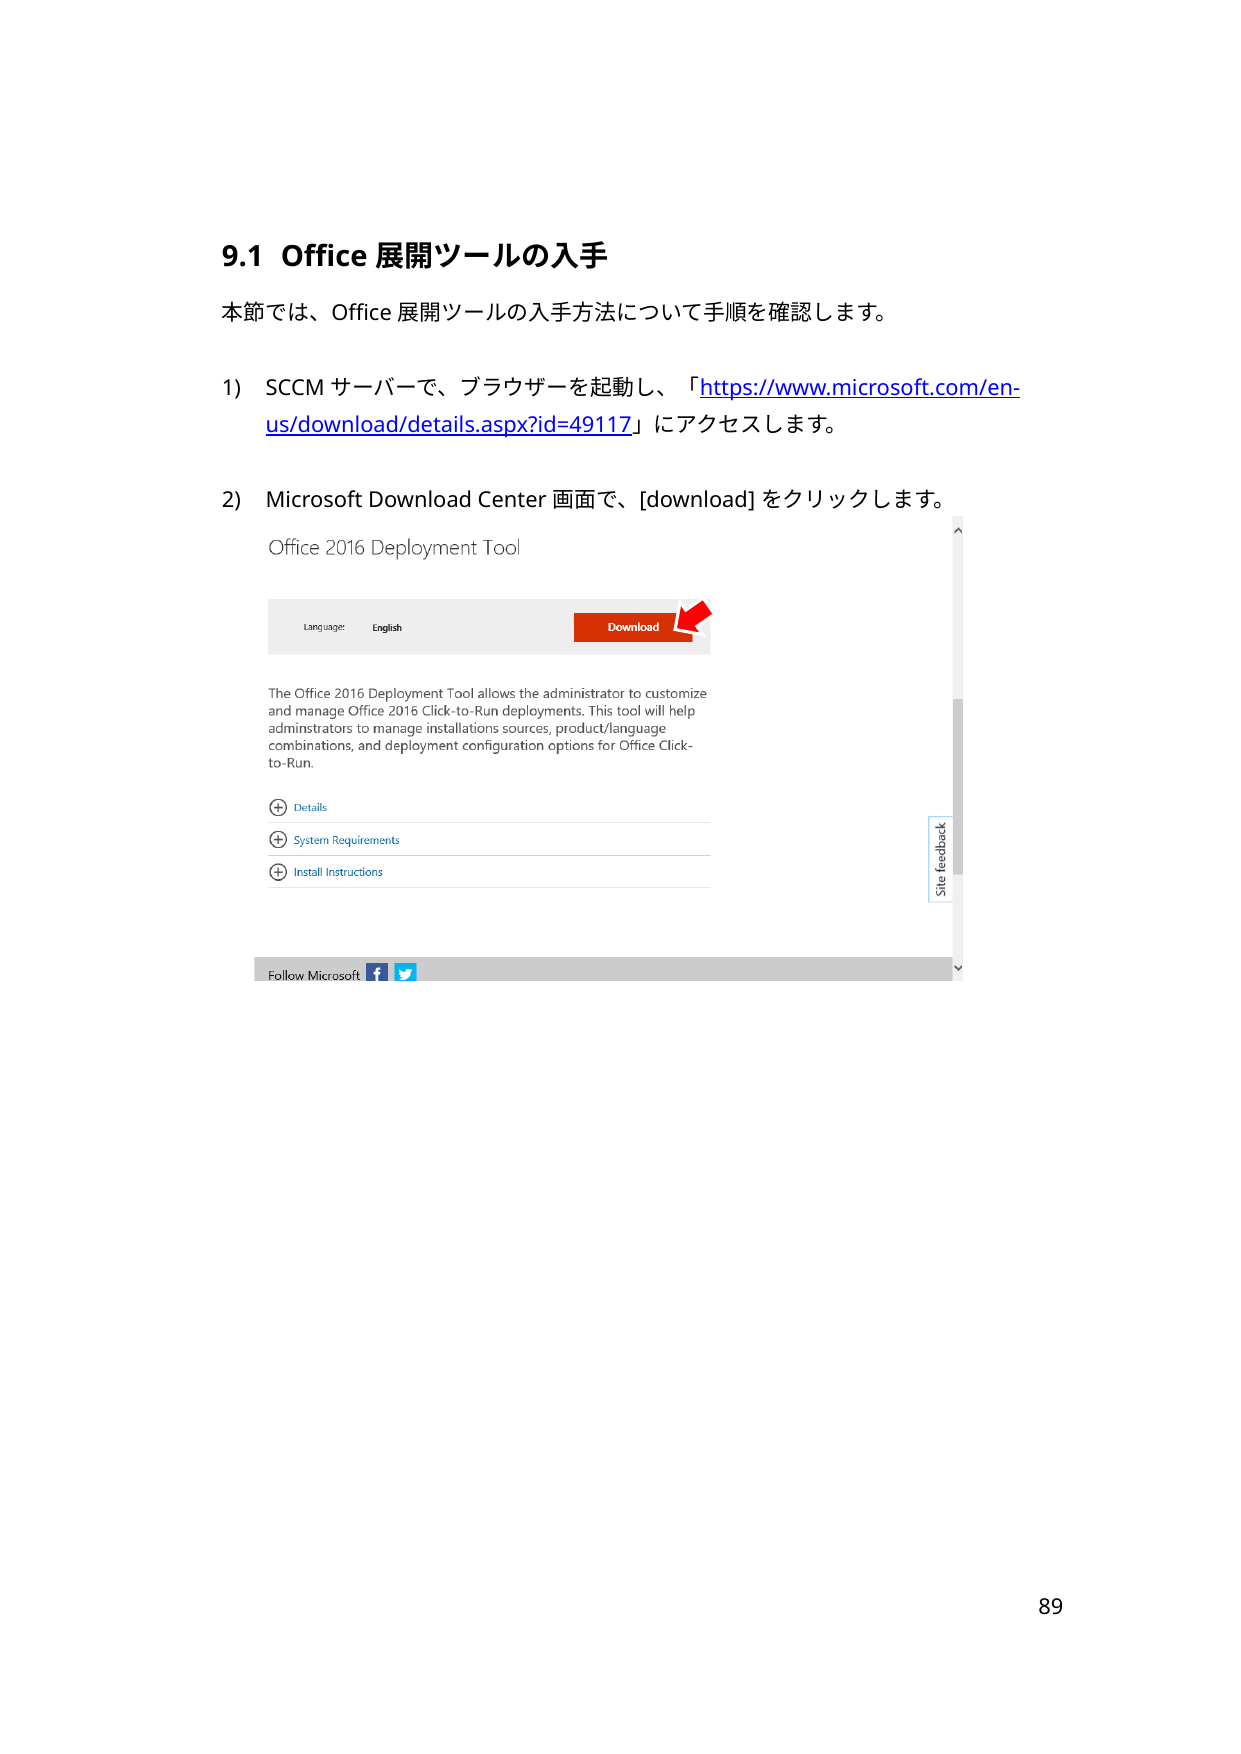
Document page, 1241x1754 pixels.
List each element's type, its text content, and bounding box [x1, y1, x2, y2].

picture [400, 970, 411, 979]
text 本節では、Office 展開ツールの入手方法について手順を確認します。 [222, 292, 1063, 329]
subtitle Office 展開ツールの入手 [222, 217, 1063, 292]
list SCCM サーバーで、ブラウザーを起動し、「https://www.microsoft.com/en-us/download/details.aspx?id=49117」にアクセスします。 [222, 367, 1063, 442]
list Microsoft Download Center 画面で、[download] をクリックします。 [222, 479, 1063, 517]
picture [254, 516, 963, 981]
